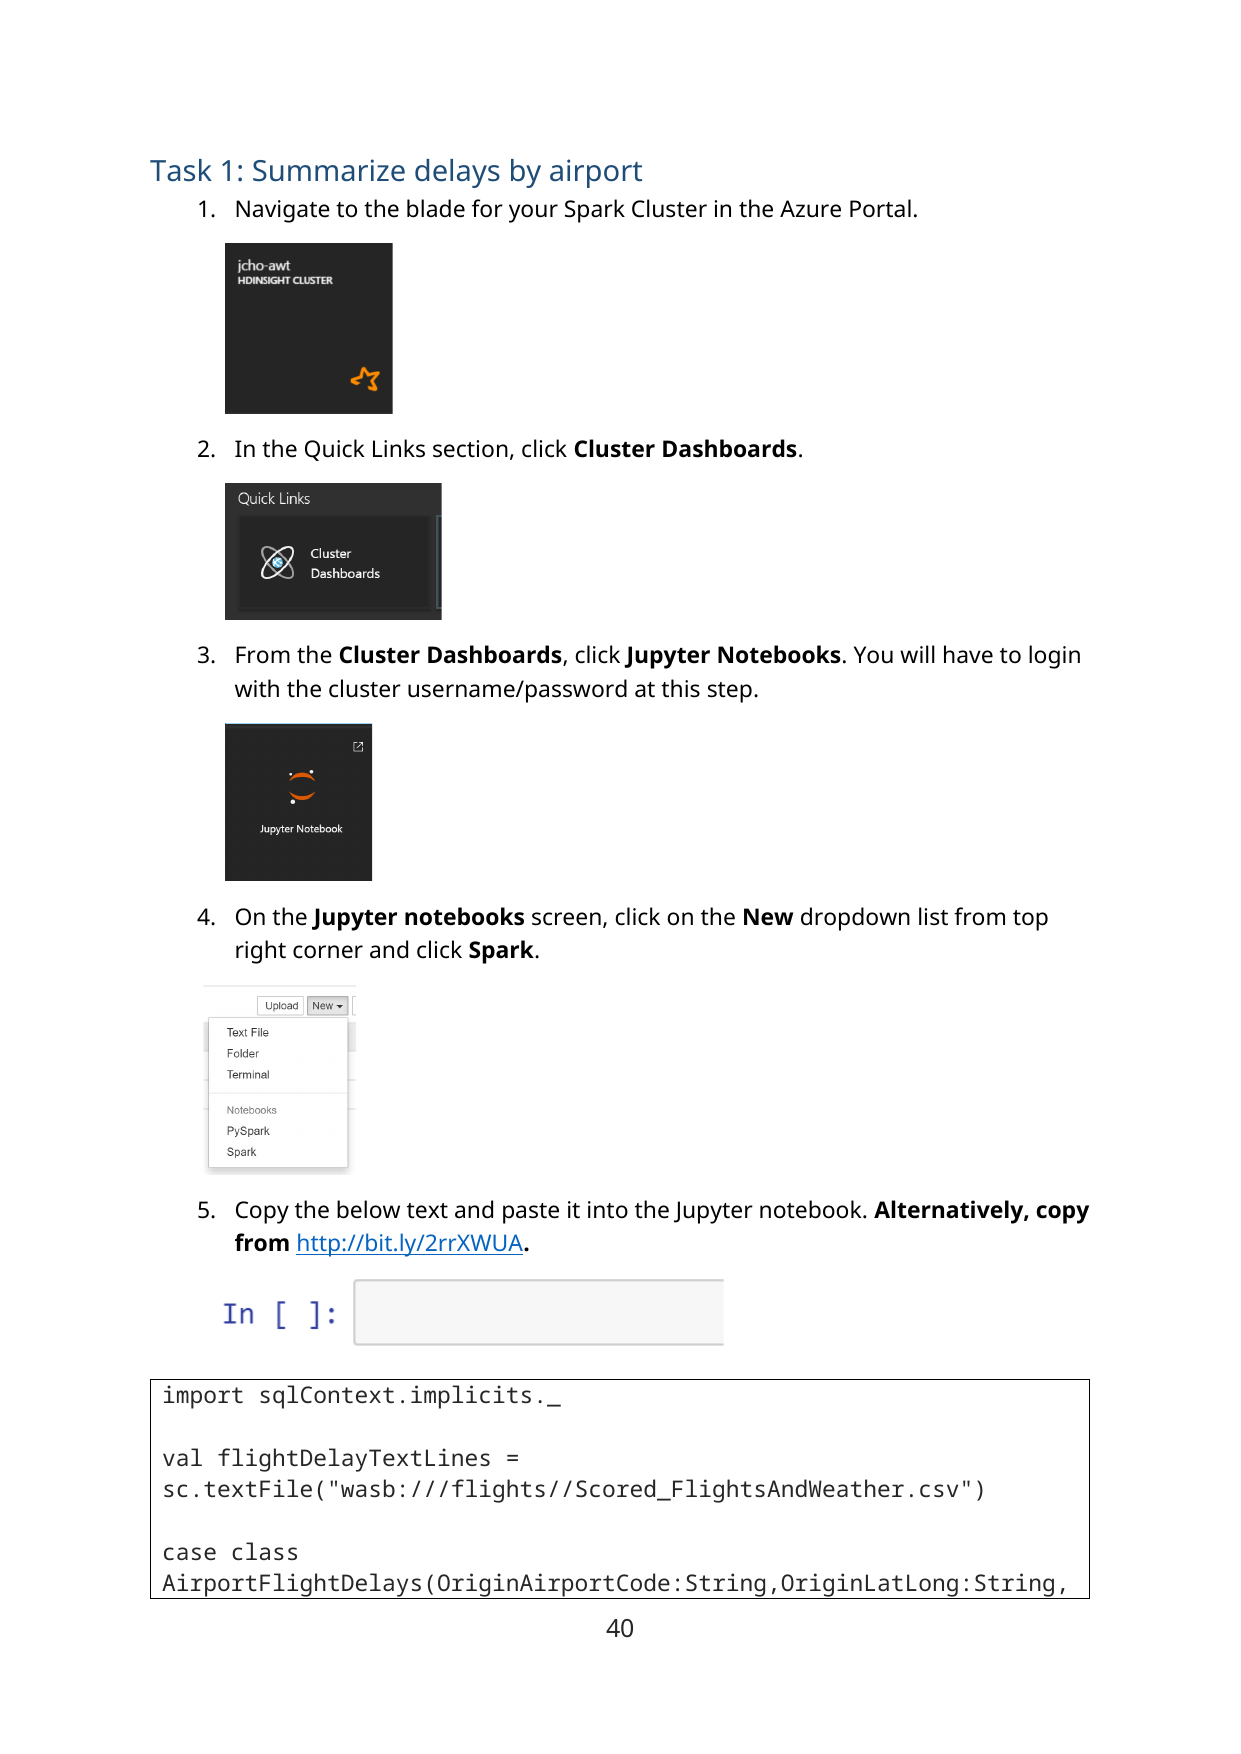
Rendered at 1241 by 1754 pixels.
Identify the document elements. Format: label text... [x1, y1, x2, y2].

picture [225, 723, 373, 881]
list In the Quick Links section, click Cluster Dashboards. [197, 433, 1090, 464]
list On the Jupyter notebooks screen, click on the New dropdown list from top right corner and click Spark. [197, 900, 1090, 965]
subtitle Task 1: Summarize delays by airport [150, 150, 1090, 190]
picture [196, 1277, 724, 1359]
picture [203, 984, 357, 1175]
list From the Cluster Dashboards, click Jupyter Notebooks. You will have to login with the cluster username/password at this step. [197, 639, 1090, 704]
picture [225, 483, 442, 620]
picture [225, 243, 393, 414]
list Navigate to the blade for your Spark Cluster in the Azure Portal. [197, 193, 1090, 224]
list Copy the below text and paste it into the Jupyter notebook. Alternatively, copy from http://bit.ly/2rrXWUA. [197, 1194, 1090, 1259]
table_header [151, 1380, 1089, 1598]
